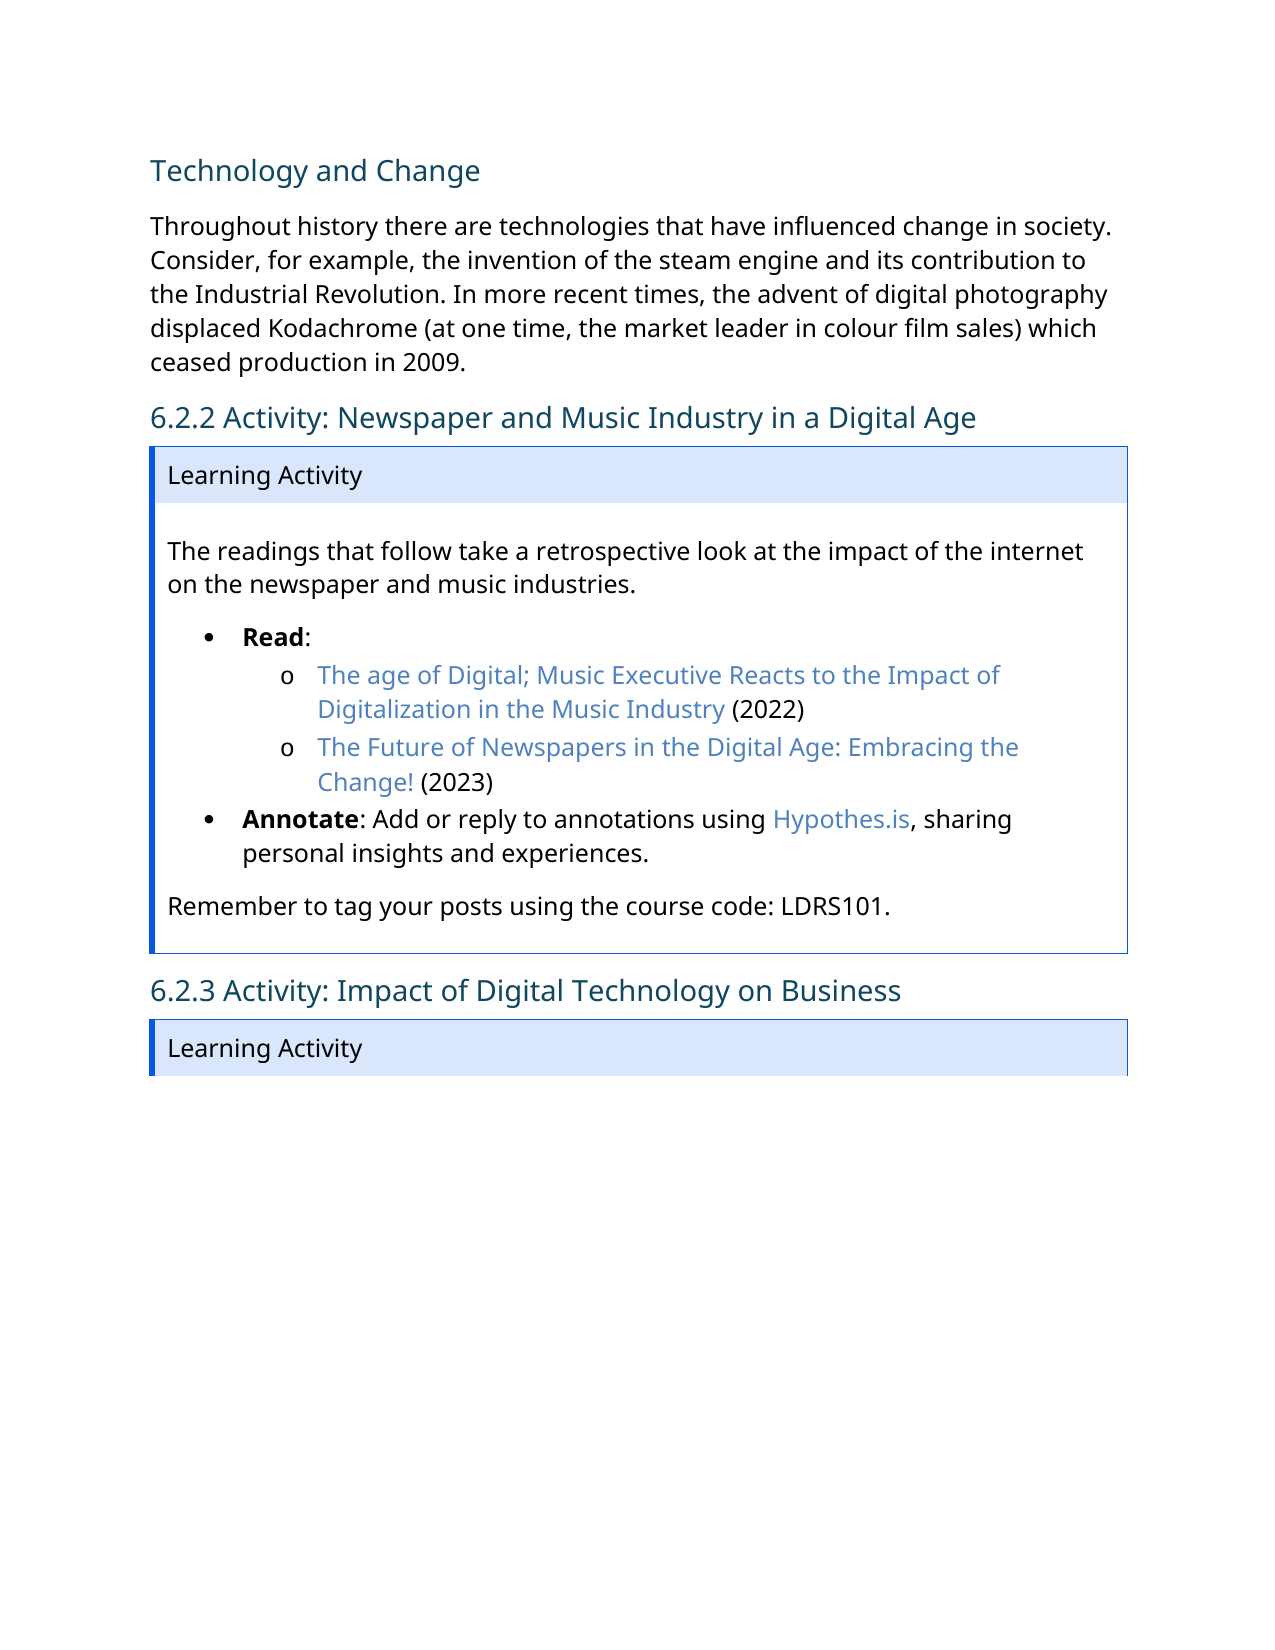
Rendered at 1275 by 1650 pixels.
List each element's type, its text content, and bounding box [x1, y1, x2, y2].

table_header Learning Activity [155, 1020, 1127, 1076]
subtitle 6.2.3 Activity: Impact of Digital Technology on Business [150, 971, 1125, 1010]
table_header Learning Activity [155, 447, 1127, 503]
text Throughout history there are technologies that have influenced change in society. Consider, for example, the invention of the steam engine and its contribution to the Industrial Revolution. In more recent times, the advent of digital photography displaced Kodachrome (at one time, the market leader in colour film sales) which ceased production in 2009. [150, 208, 1125, 379]
subtitle Technology and Change [150, 150, 1125, 190]
table_cell The readings that follow take a retrospective look at the impact of the internet on the newspaper and music industries. Read: The age of Digital; Music Executive Reacts to the Impact of Digitalization in the Music Industry (2022) The Future of Newspapers in the Digital Age: Embracing the Change! (2023) Annotate: Add or reply to annotations using Hypothes.is, sharing personal insights and experiences. Remember to tag your posts using the course code: LDRS101. [155, 503, 1127, 953]
subtitle 6.2.2 Activity: Newspaper and Music Industry in a Digital Age [150, 397, 1125, 437]
